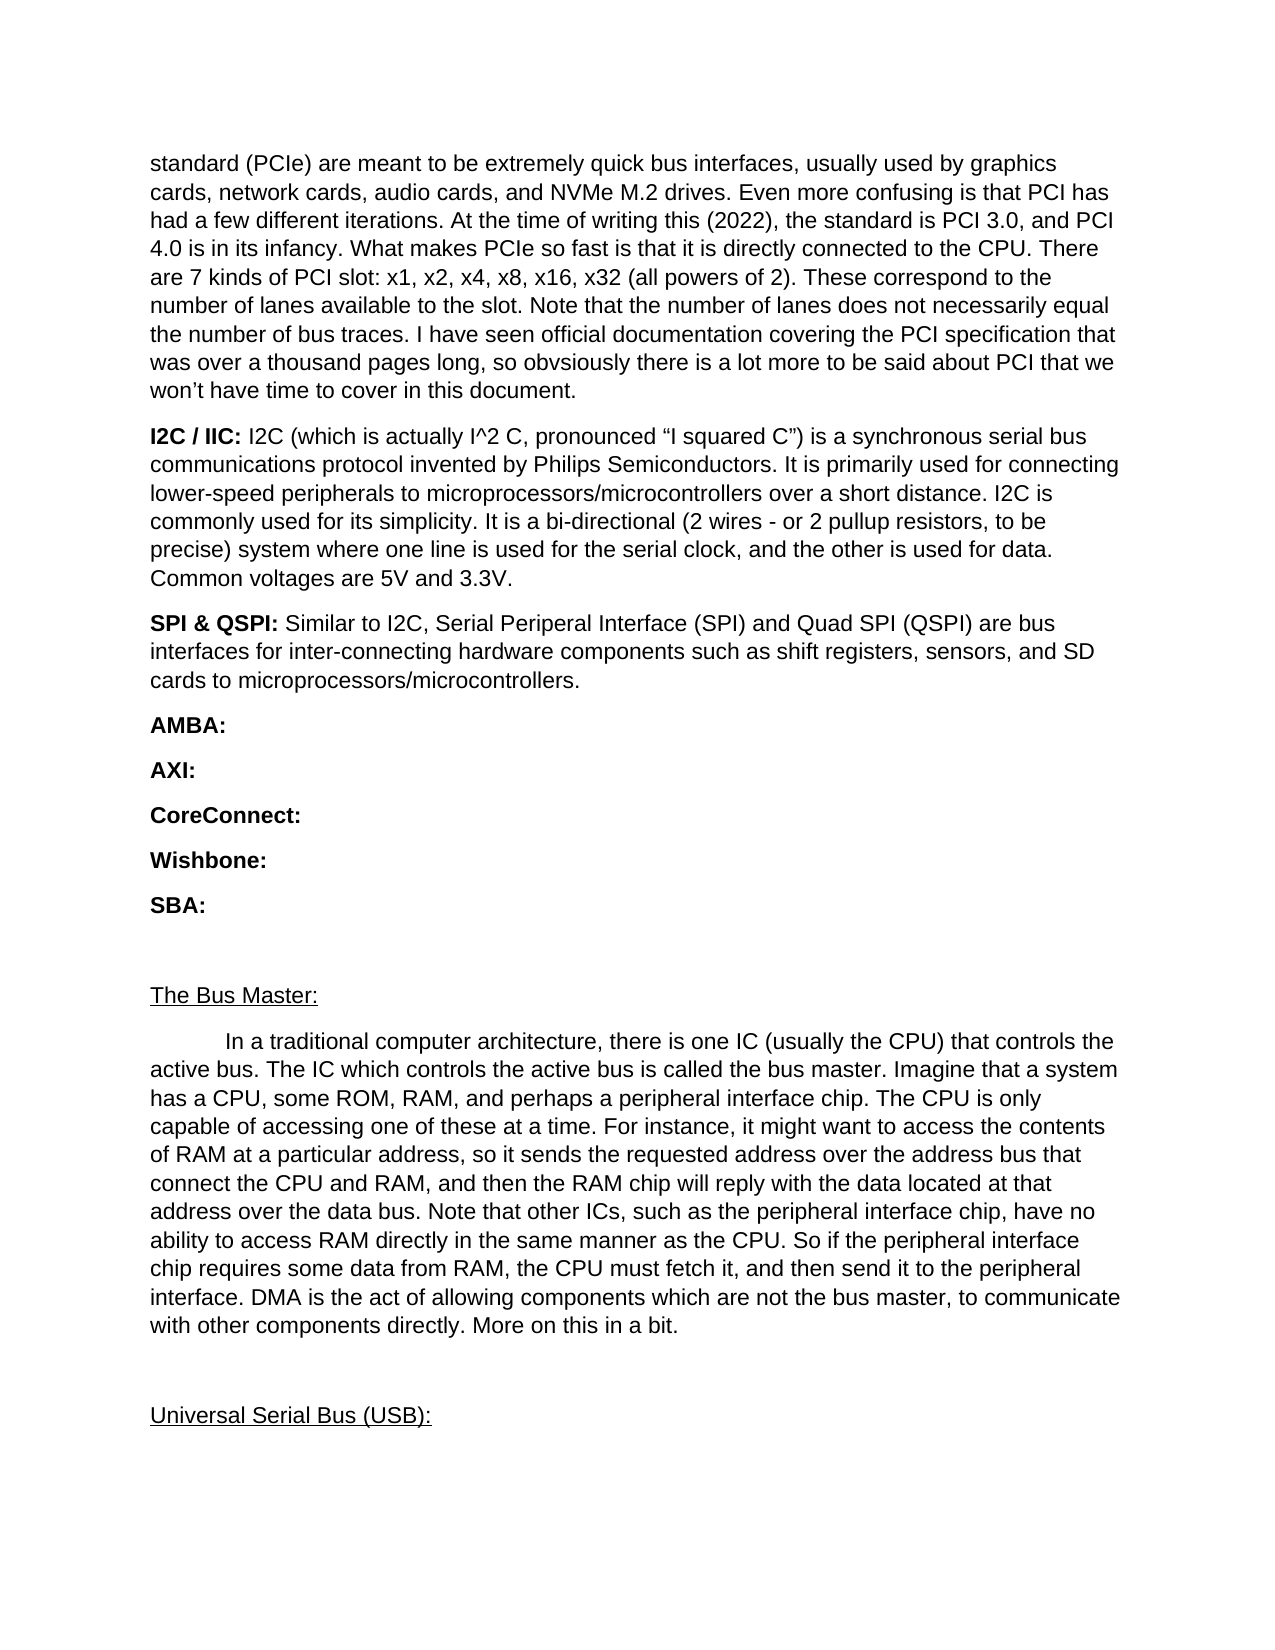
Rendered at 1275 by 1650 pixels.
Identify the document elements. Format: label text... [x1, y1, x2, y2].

text AXI: [150, 757, 1125, 783]
text CoreConnect: [150, 802, 1125, 828]
text SBA: [150, 892, 1125, 919]
text In a traditional computer architecture, there is one IC (usually the CPU) that controls the active bus. The IC which controls the active bus is called the bus master. Imagine that a system has a CPU, some ROM, RAM, and perhaps a peripheral interface chip. The CPU is only capable of accessing one of these at a time. For instance, it might want to access the contents of RAM at a particular address, so it sends the requested address over the address bus that connect the CPU and RAM, and then the RAM chip will reply with the data located at that address over the data bus. Note that other ICs, such as the peripheral interface chip, have no ability to access RAM directly in the same manner as the CPU. So if the peripheral interface chip requires some data from RAM, the CPU must fetch it, and then send it to the peripheral interface. DMA is the act of allowing components which are not the bus master, to communicate with other components directly. More on this in a bit. [150, 1028, 1125, 1338]
text SPI & QSPI: Similar to I2C, Serial Periperal Interface (SPI) and Quad SPI (QSPI) are bus interfaces for inter-connecting hardware components such as shift registers, sensors, and SD cards to microprocessors/microcontrollers. [150, 610, 1125, 693]
text Universal Serial Bus (USB): [150, 1402, 1125, 1428]
text AMBA: [150, 712, 1125, 738]
text I2C / IIC: I2C (which is actually I^2 C, pronounced “I squared C”) is a synchronous serial bus communications protocol invented by Philips Semiconductors. It is primarily used for connecting lower-speed peripherals to microprocessors/microcontrollers over a short distance. I2C is commonly used for its simplicity. It is a bi-directional (2 wires - or 2 pullup resistors, to be precise) system where one line is used for the serial clock, and the other is used for data. Common voltages are 5V and 3.3V. [150, 423, 1125, 591]
text The Bus Master: [150, 982, 1125, 1009]
text Wishbone: [150, 847, 1125, 873]
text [150, 150, 1125, 404]
